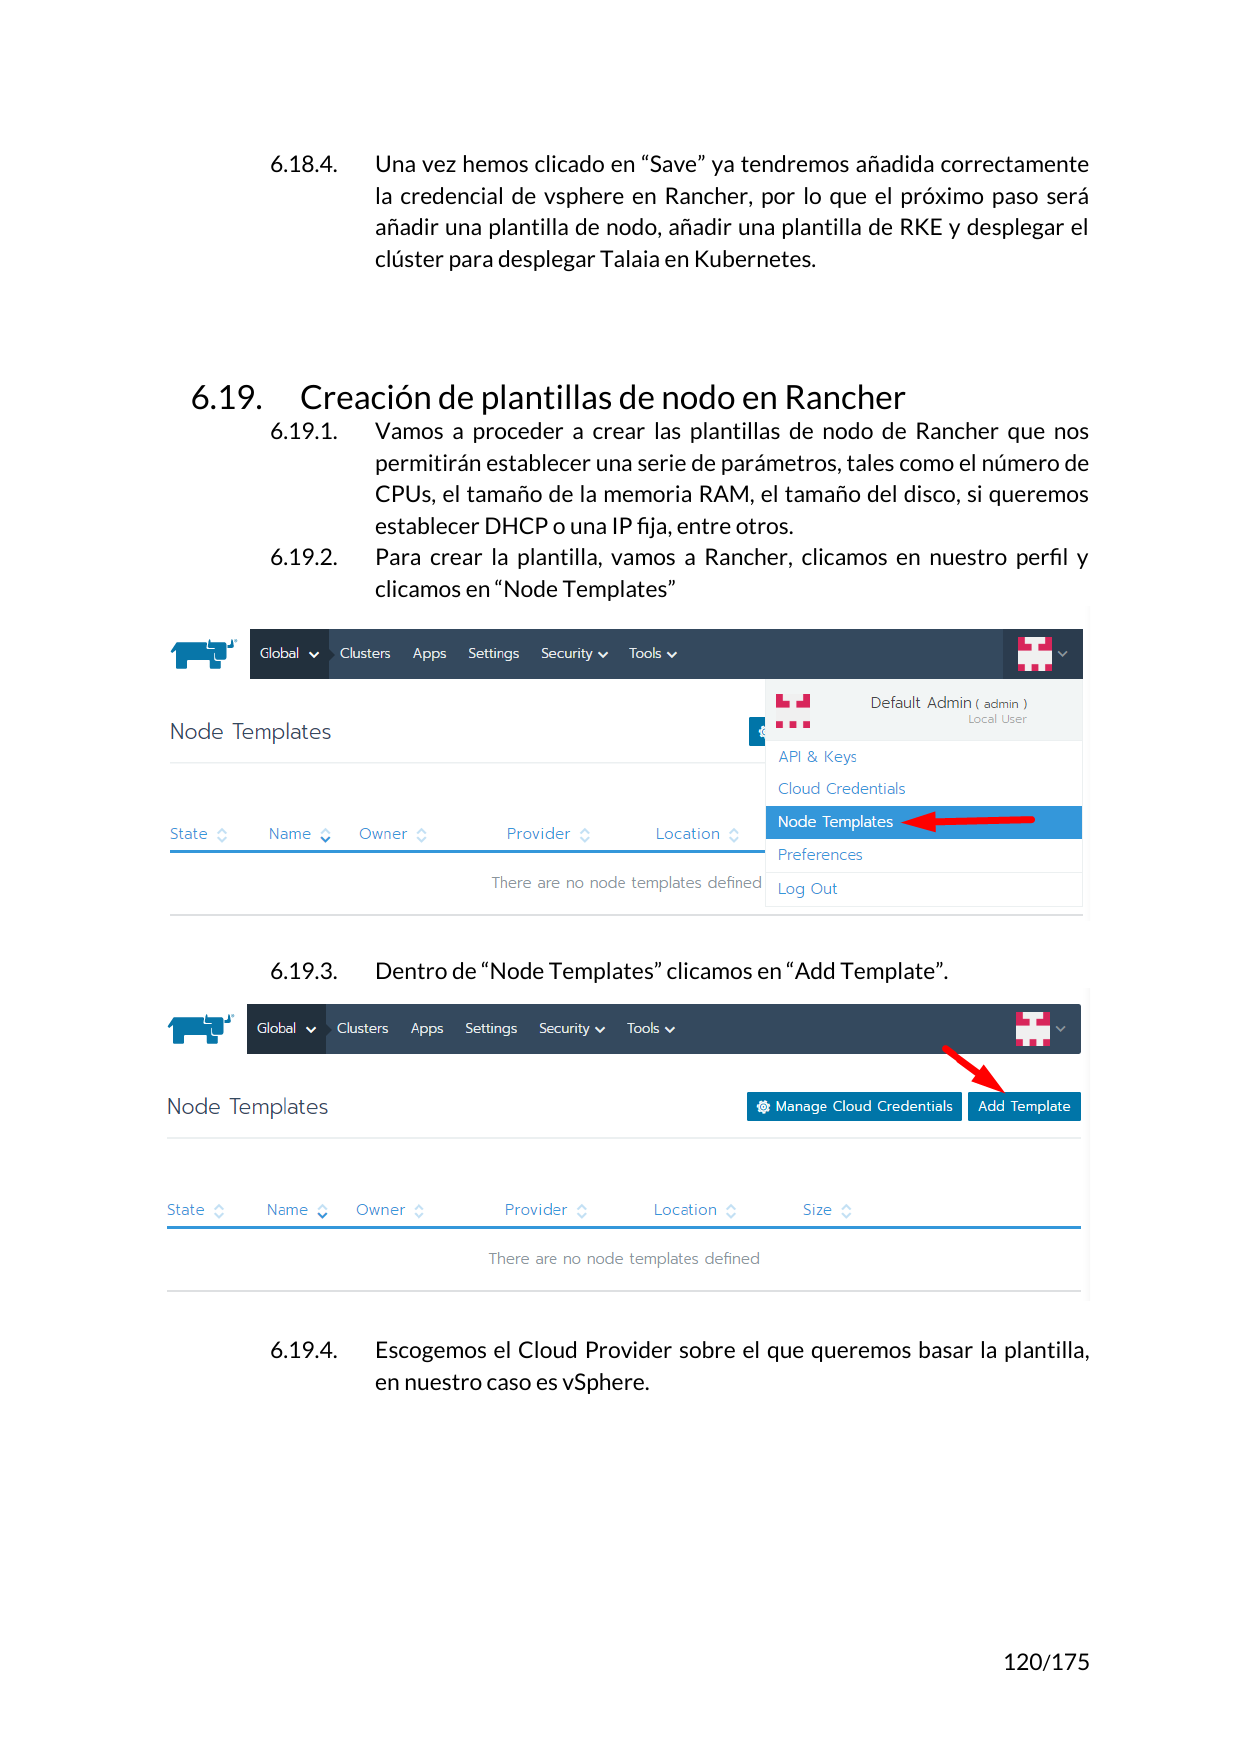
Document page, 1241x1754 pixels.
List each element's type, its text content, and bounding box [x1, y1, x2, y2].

list Vamos a proceder a crear las plantillas de nodo de Rancher que nos permitirán establecer una serie de parámetros, tales como el número de CPUs, el tamaño de la memoria RAM, el tamaño del disco, si queremos establecer DHCP o una IP fija, entre otros. [337, 417, 1090, 539]
list Una vez hemos clicado en “Save” ya tendremos añadida correctamente la credencial de vsphere en Rancher, por lo que el próximo paso será añadir una plantilla de nodo, añadir una plantilla de RKE y desplegar el clúster para desplegar Talaia en Kubernetes. [337, 150, 1090, 272]
picture [150, 988, 1091, 1301]
subtitle Creación de plantillas de nodo en Rancher [262, 377, 1090, 417]
list Para crear la plantilla, vamos a Rancher, clicamos en nuestro perfil y clicamos en “Node Templates” [337, 543, 1090, 602]
list Dentro de “Node Templates” clicamos en “Add Template”. [337, 956, 1090, 984]
list Escogemos el Cloud Provider sobre el que queremos basar la plantilla, en nuestro caso es vSphere. [337, 1336, 1090, 1395]
picture [150, 606, 1091, 921]
